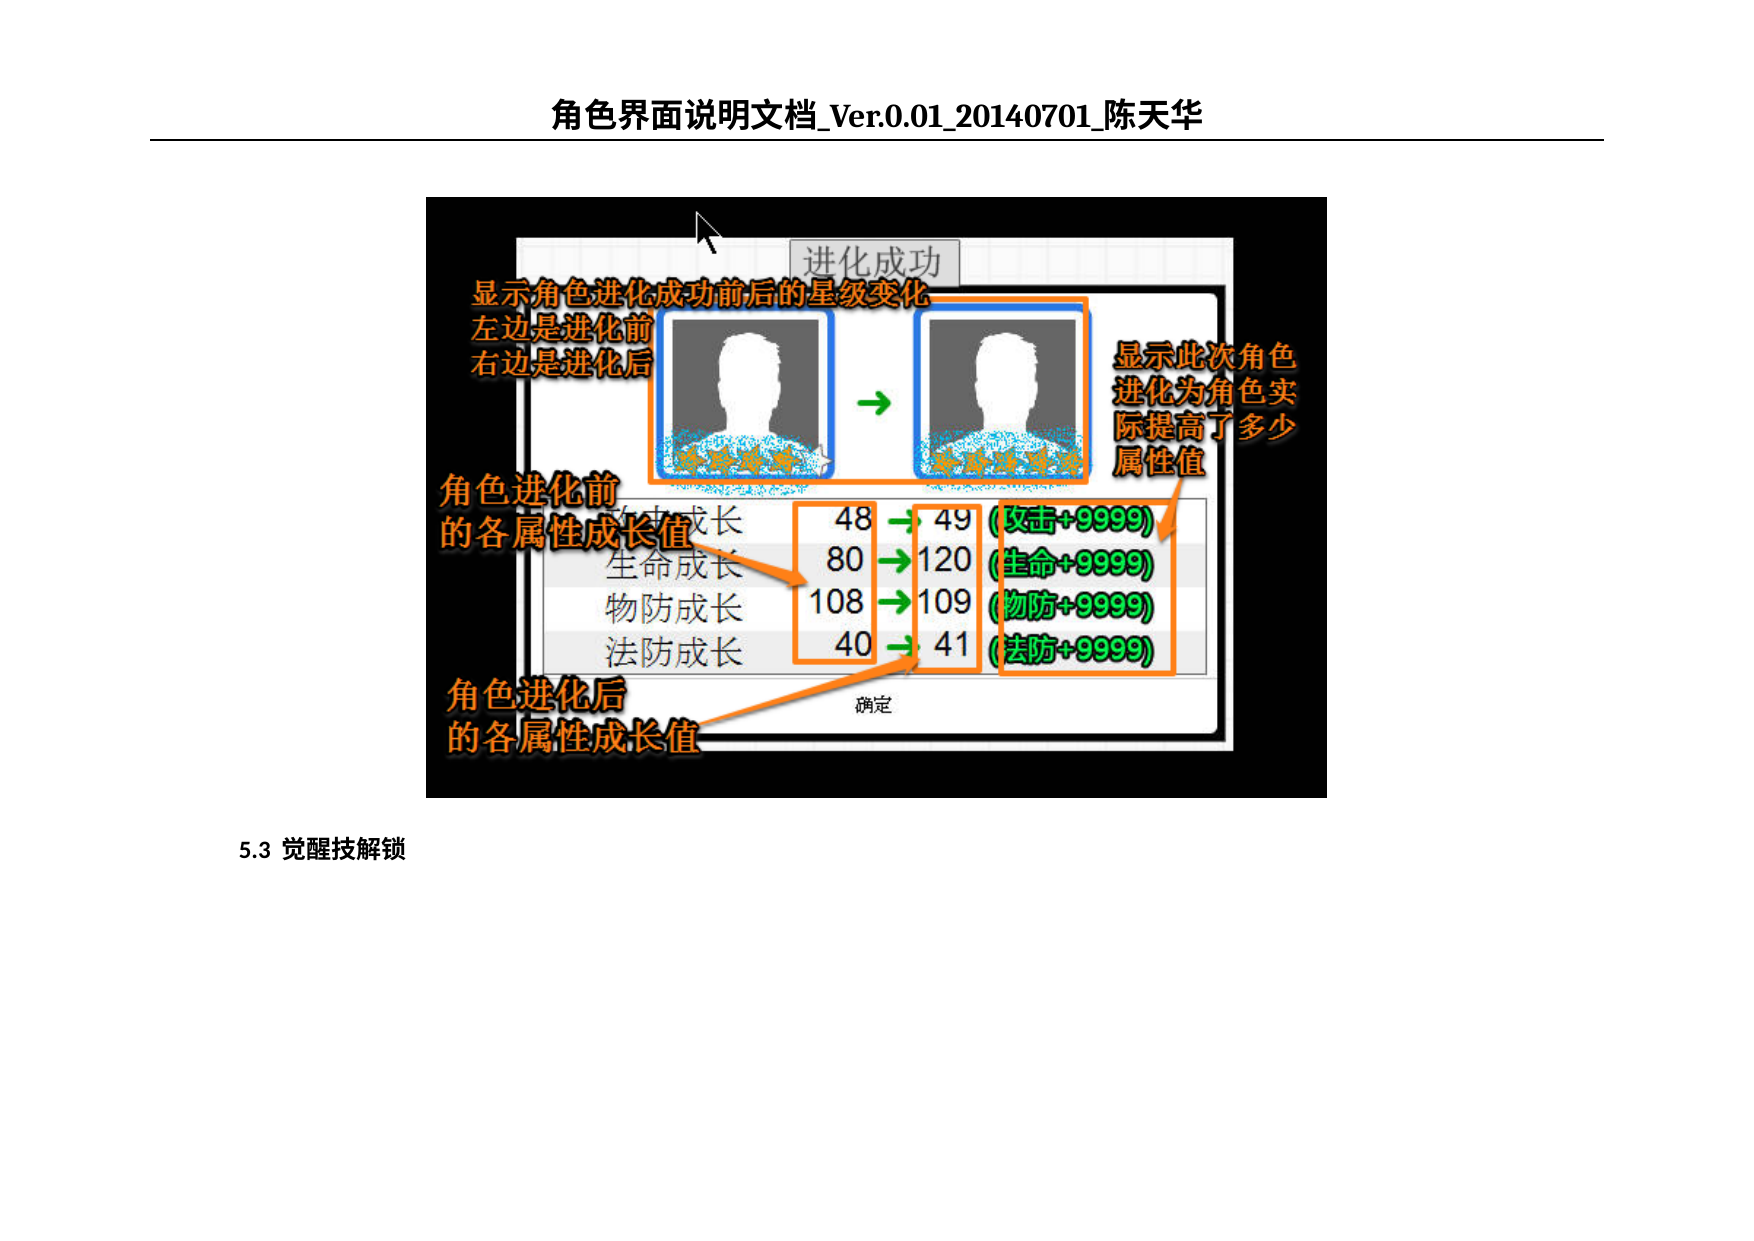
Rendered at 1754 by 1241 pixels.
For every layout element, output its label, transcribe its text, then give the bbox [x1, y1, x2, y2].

picture [426, 197, 1327, 798]
text 觉醒技解锁 [238, 815, 1604, 880]
